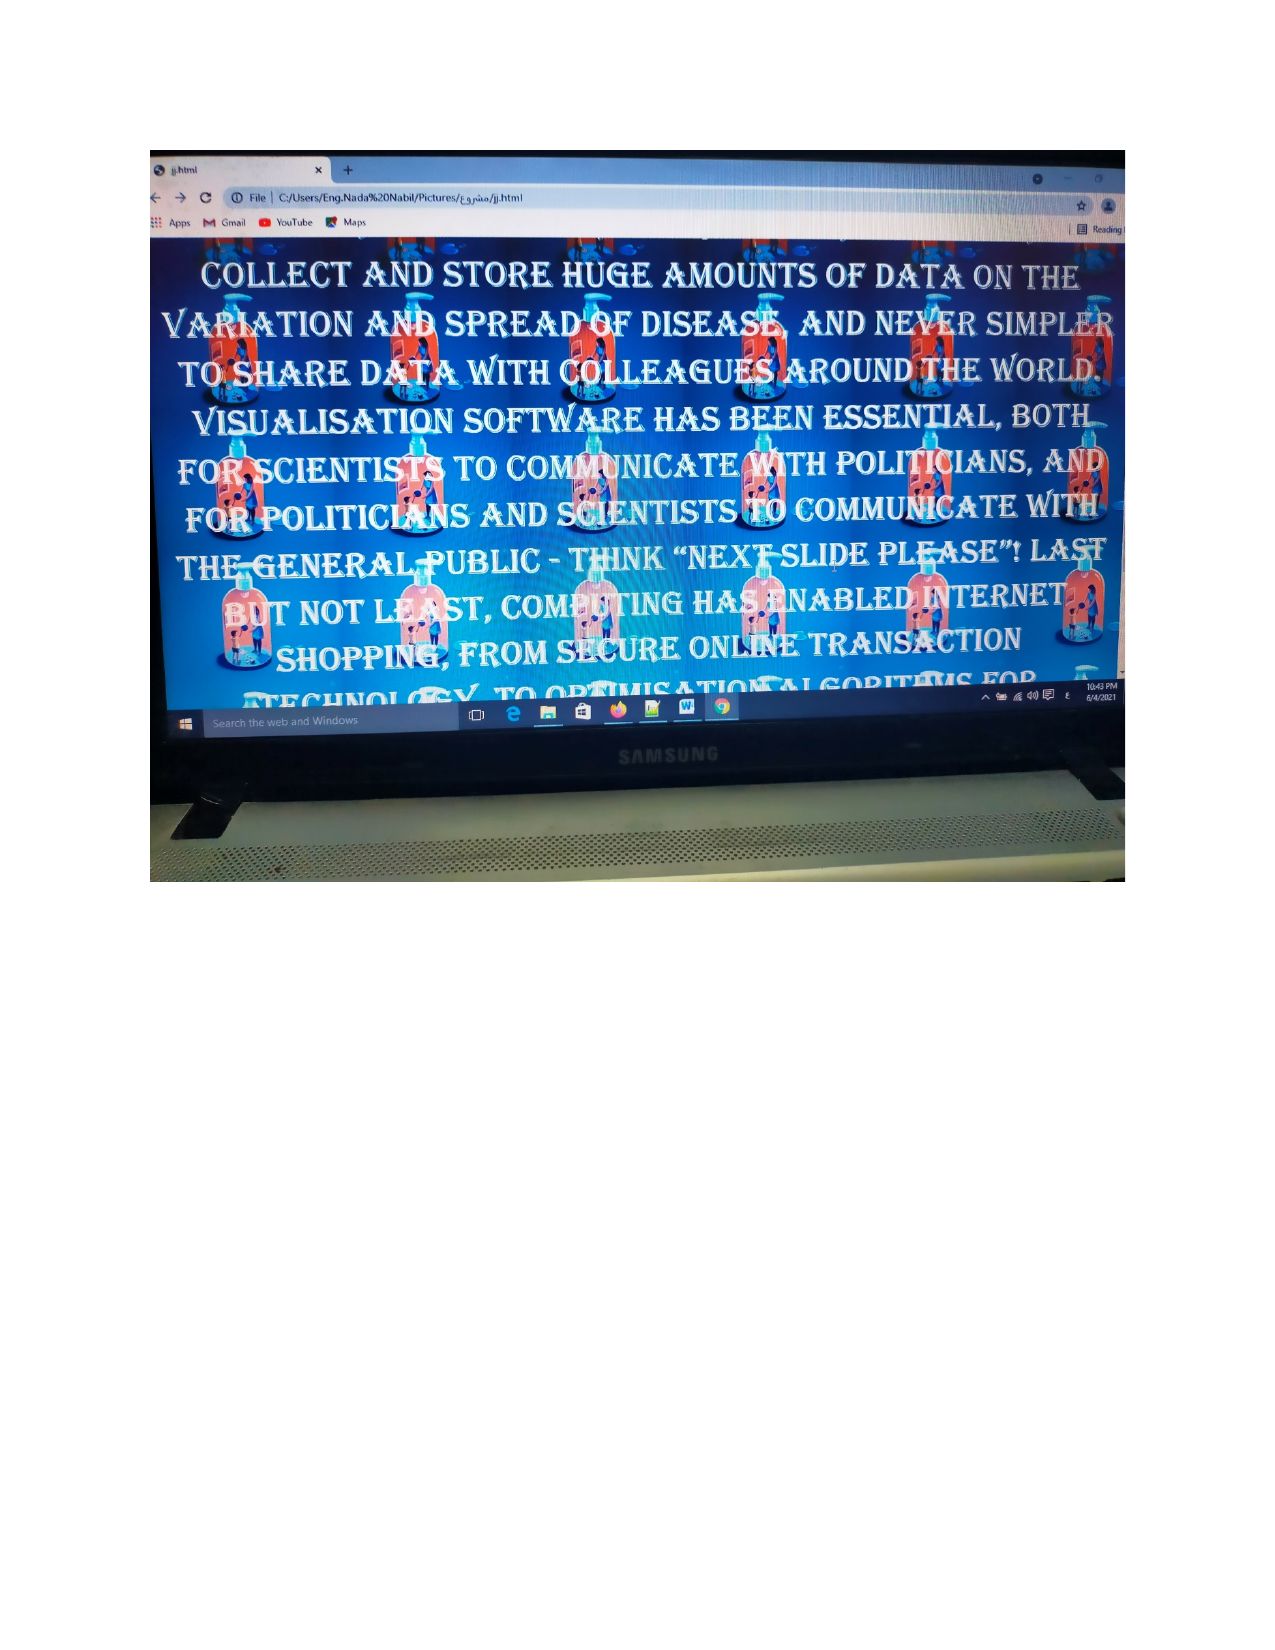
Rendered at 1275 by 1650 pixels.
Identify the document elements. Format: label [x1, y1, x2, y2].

picture [150, 150, 1125, 882]
